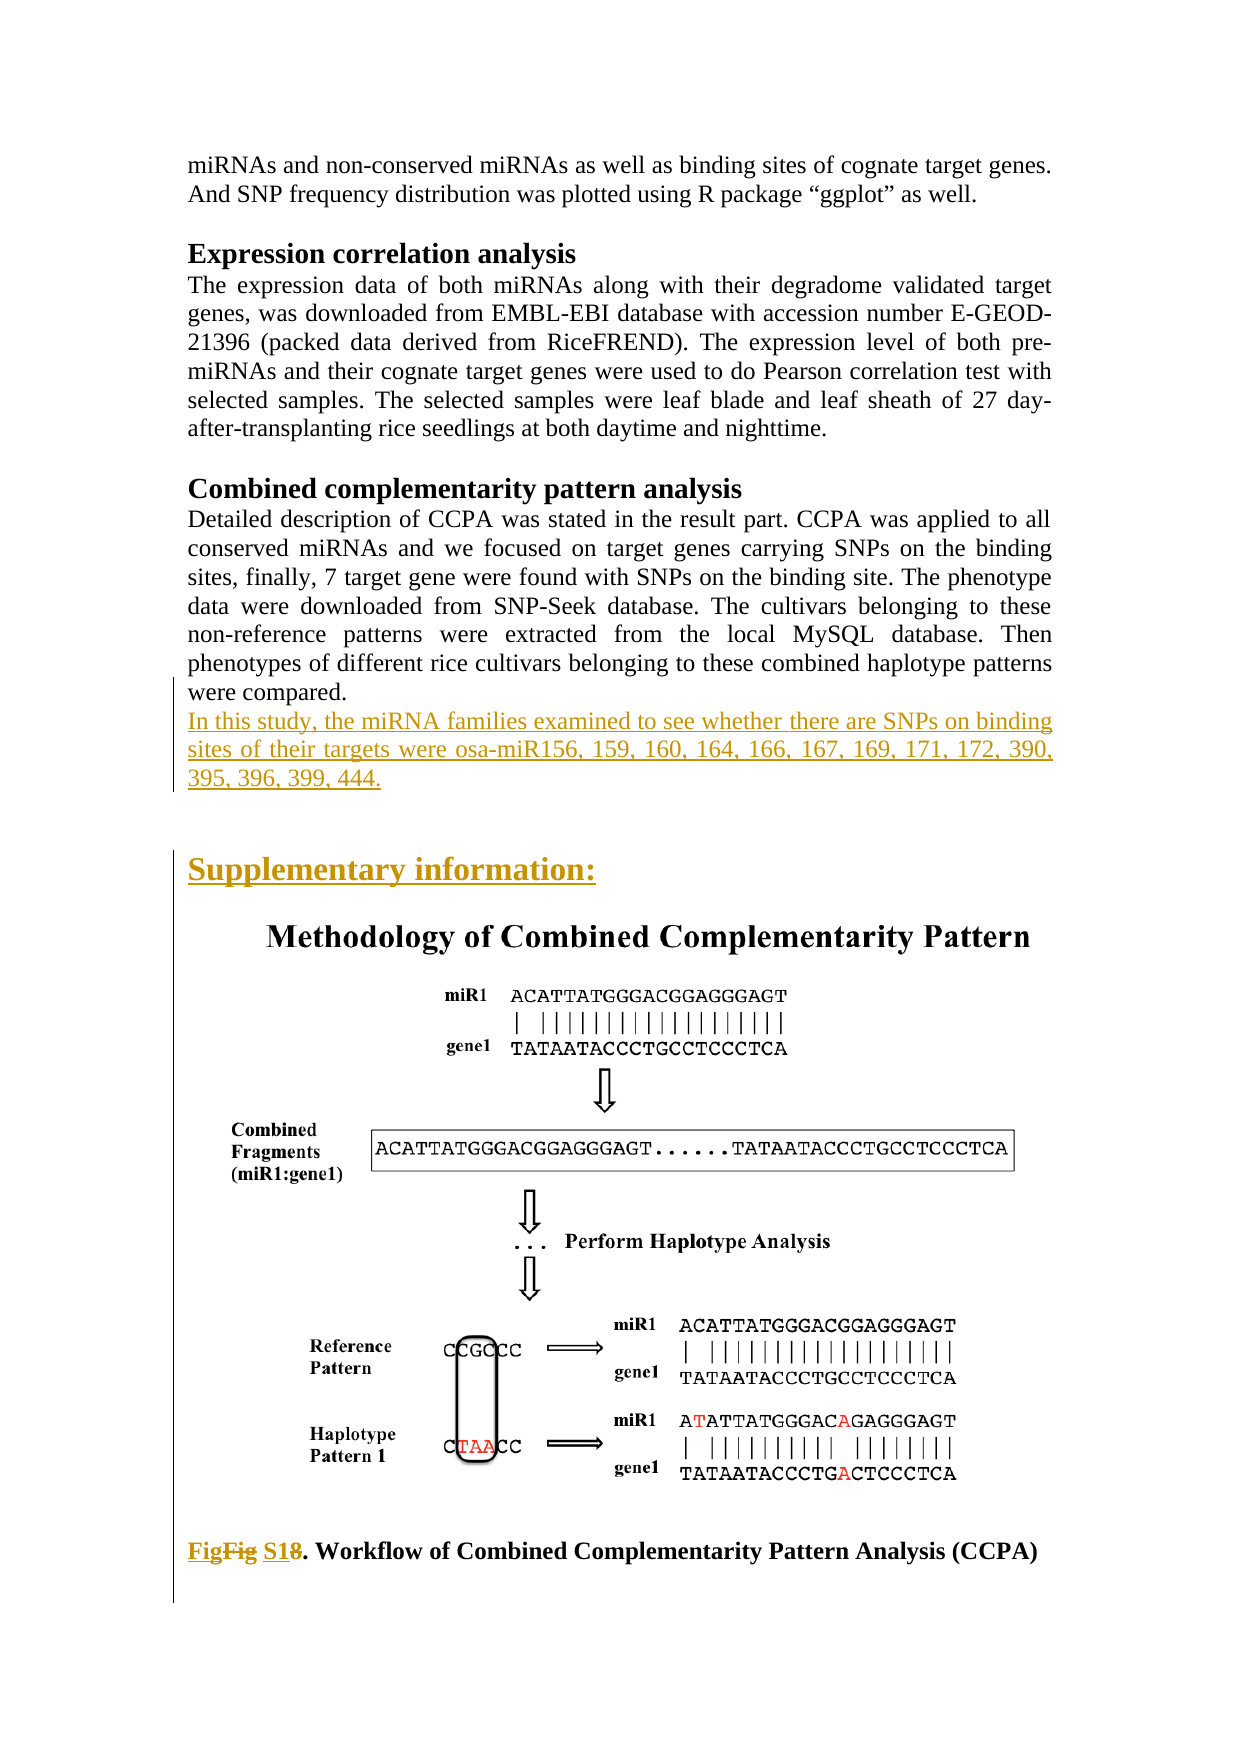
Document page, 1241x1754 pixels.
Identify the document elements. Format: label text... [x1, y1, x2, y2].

text Combined complementarity pattern analysis [187, 471, 1053, 504]
text The expression data of both miRNAs along with their degradome validated target genes, was downloaded from EMBL-EBI database with accession number E-GEOD-21396 (packed data derived from RiceFREND). The expression level of both pre-miRNAs and their cognate target genes were used to do Pearson correlation test with selected samples. The selected samples were leaf blade and leaf sheath of 27 day-after-transplanting rice seedlings at both daytime and nighttime. [187, 270, 1053, 442]
text Detailed description of CCPA was stated in the result part. CCPA was applied to all conserved miRNAs and we focused on target genes carrying SNPs on the binding sites, finally, 7 target gene were found with SNPs on the binding site. The phenotype data were downloaded from SNP-Seek database. The cultivars belonging to these non-reference patterns were extracted from the local MySQL database. Then phenotypes of different rice cultivars belonging to these combined haplotype patterns were compared. [187, 504, 1053, 706]
text . Workflow of Combined Complementarity Pattern Analysis (CCPA) [187, 1536, 1053, 1564]
picture [211, 887, 1076, 1536]
text Expression correlation analysis [187, 236, 1053, 270]
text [187, 150, 1053, 207]
